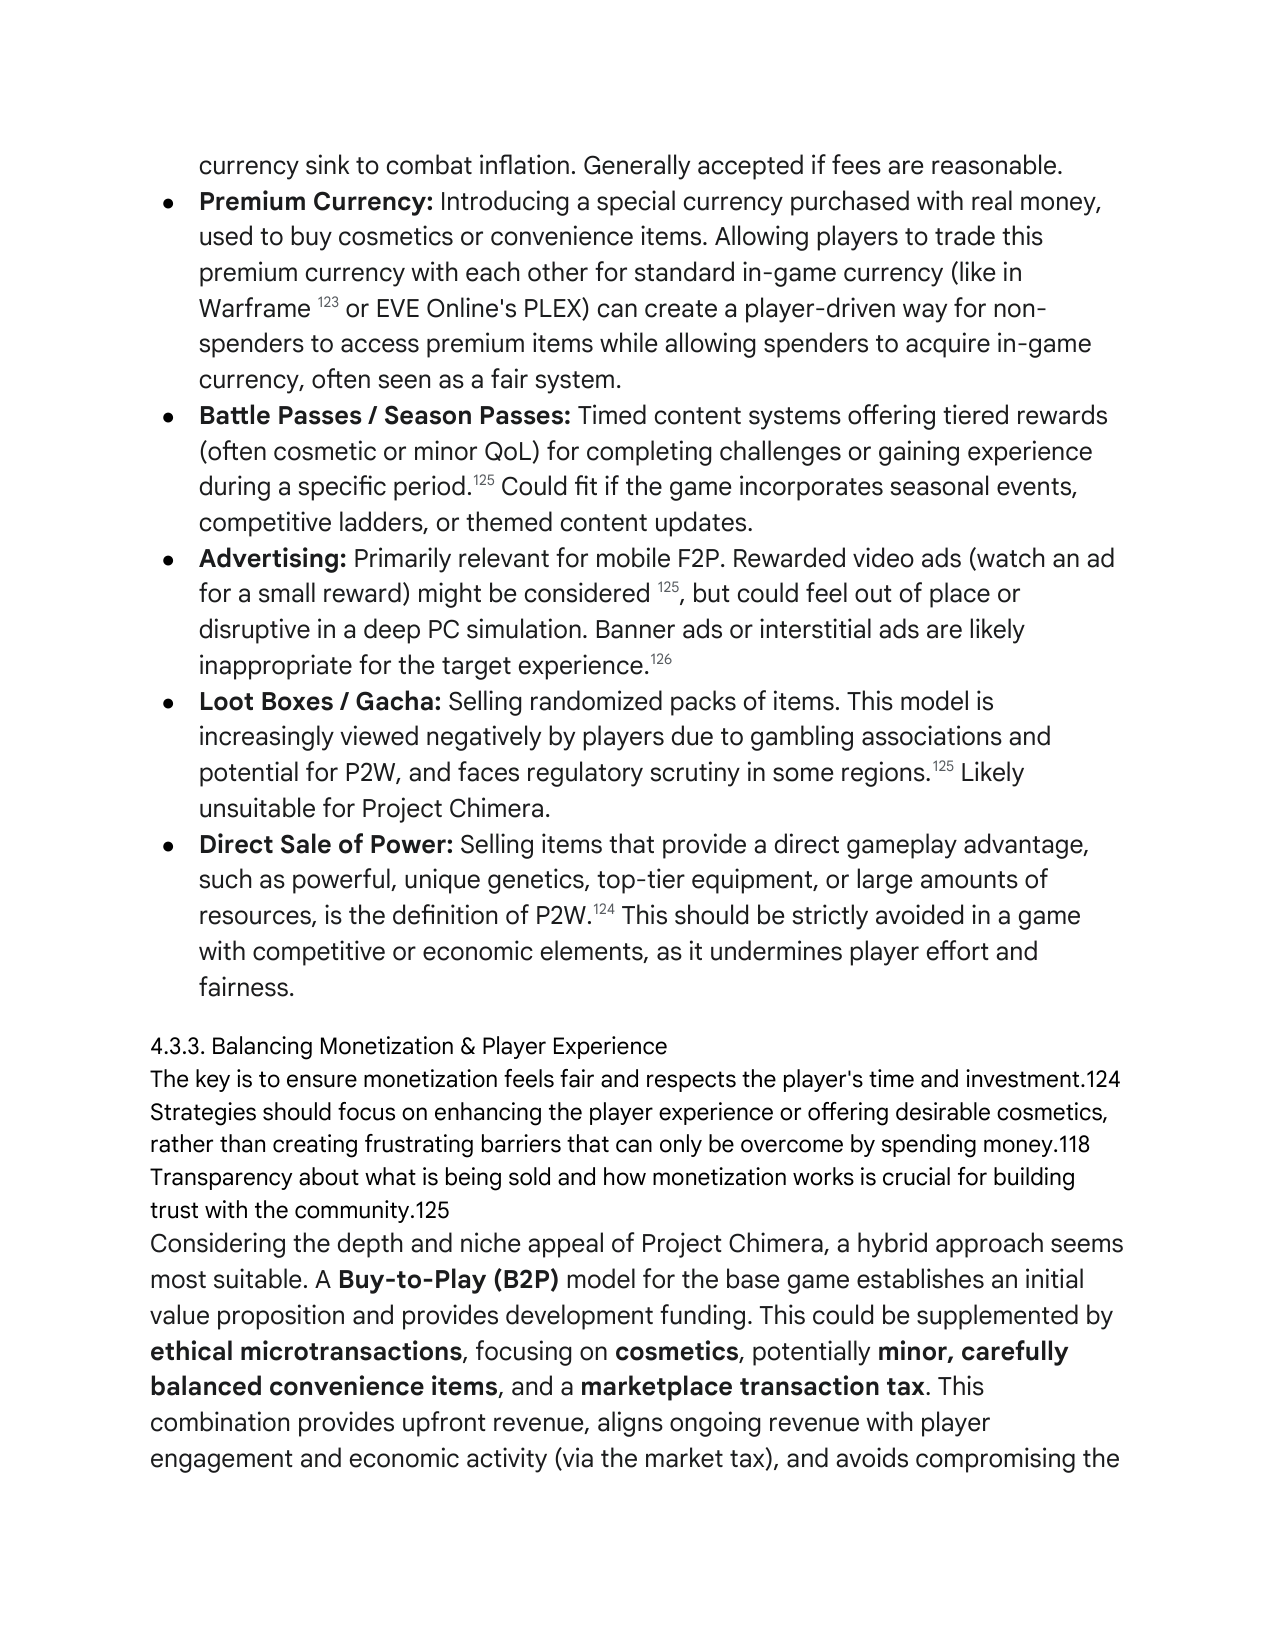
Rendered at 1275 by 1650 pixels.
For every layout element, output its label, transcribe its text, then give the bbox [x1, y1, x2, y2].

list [161, 150, 1125, 181]
list Advertising: Primarily relevant for mobile F2P. Rewarded video ads (watch an ad for a small reward) might be considered 125, but could feel out of place or disruptive in a deep PC simulation. Banner ads or interstitial ads are likely inappropriate for the target experience.126 [161, 543, 1125, 682]
list Premium Currency: Introducing a special currency purchased with real money, used to buy cosmetics or convenience items. Allowing players to trade this premium currency with each other for standard in-game currency (like in Warframe 123 or EVE Online's PLEX) can create a player-driven way for non-spenders to access premium items while allowing spenders to acquire in-game currency, often seen as a fair system. [161, 186, 1125, 396]
list Battle Passes / Season Passes: Timed content systems offering tiered rewards (often cosmetic or minor QoL) for completing challenges or gaining experience during a specific period.125 Could fit if the game incorporates seasonal events, competitive ladders, or themed content updates. [161, 400, 1125, 539]
list Loot Boxes / Gacha: Selling randomized packs of items. This model is increasingly viewed negatively by players due to gambling associations and potential for P2W, and faces regulatory scrutiny in some regions.125 Likely unsuitable for Project Chimera. [161, 686, 1125, 824]
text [150, 1229, 1125, 1474]
list Direct Sale of Power: Selling items that provide a direct gameplay advantage, such as powerful, unique genetics, top-tier equipment, or large amounts of resources, is the definition of P2W.124 This should be strictly avoided in a game with competitive or economic elements, as it undermines player effort and fairness. [161, 829, 1125, 1003]
text The key is to ensure monetization feels fair and respects the player's time and investment.124 Strategies should focus on enhancing the player experience or offering desirable cosmetics, rather than creating frustrating barriers that can only be overcome by spending money.118 Transparency about what is being sold and how monetization works is crucial for building trust with the community.125 [150, 1065, 1125, 1225]
text 4.3.3. Balancing Monetization & Player Experience [150, 1032, 1125, 1061]
